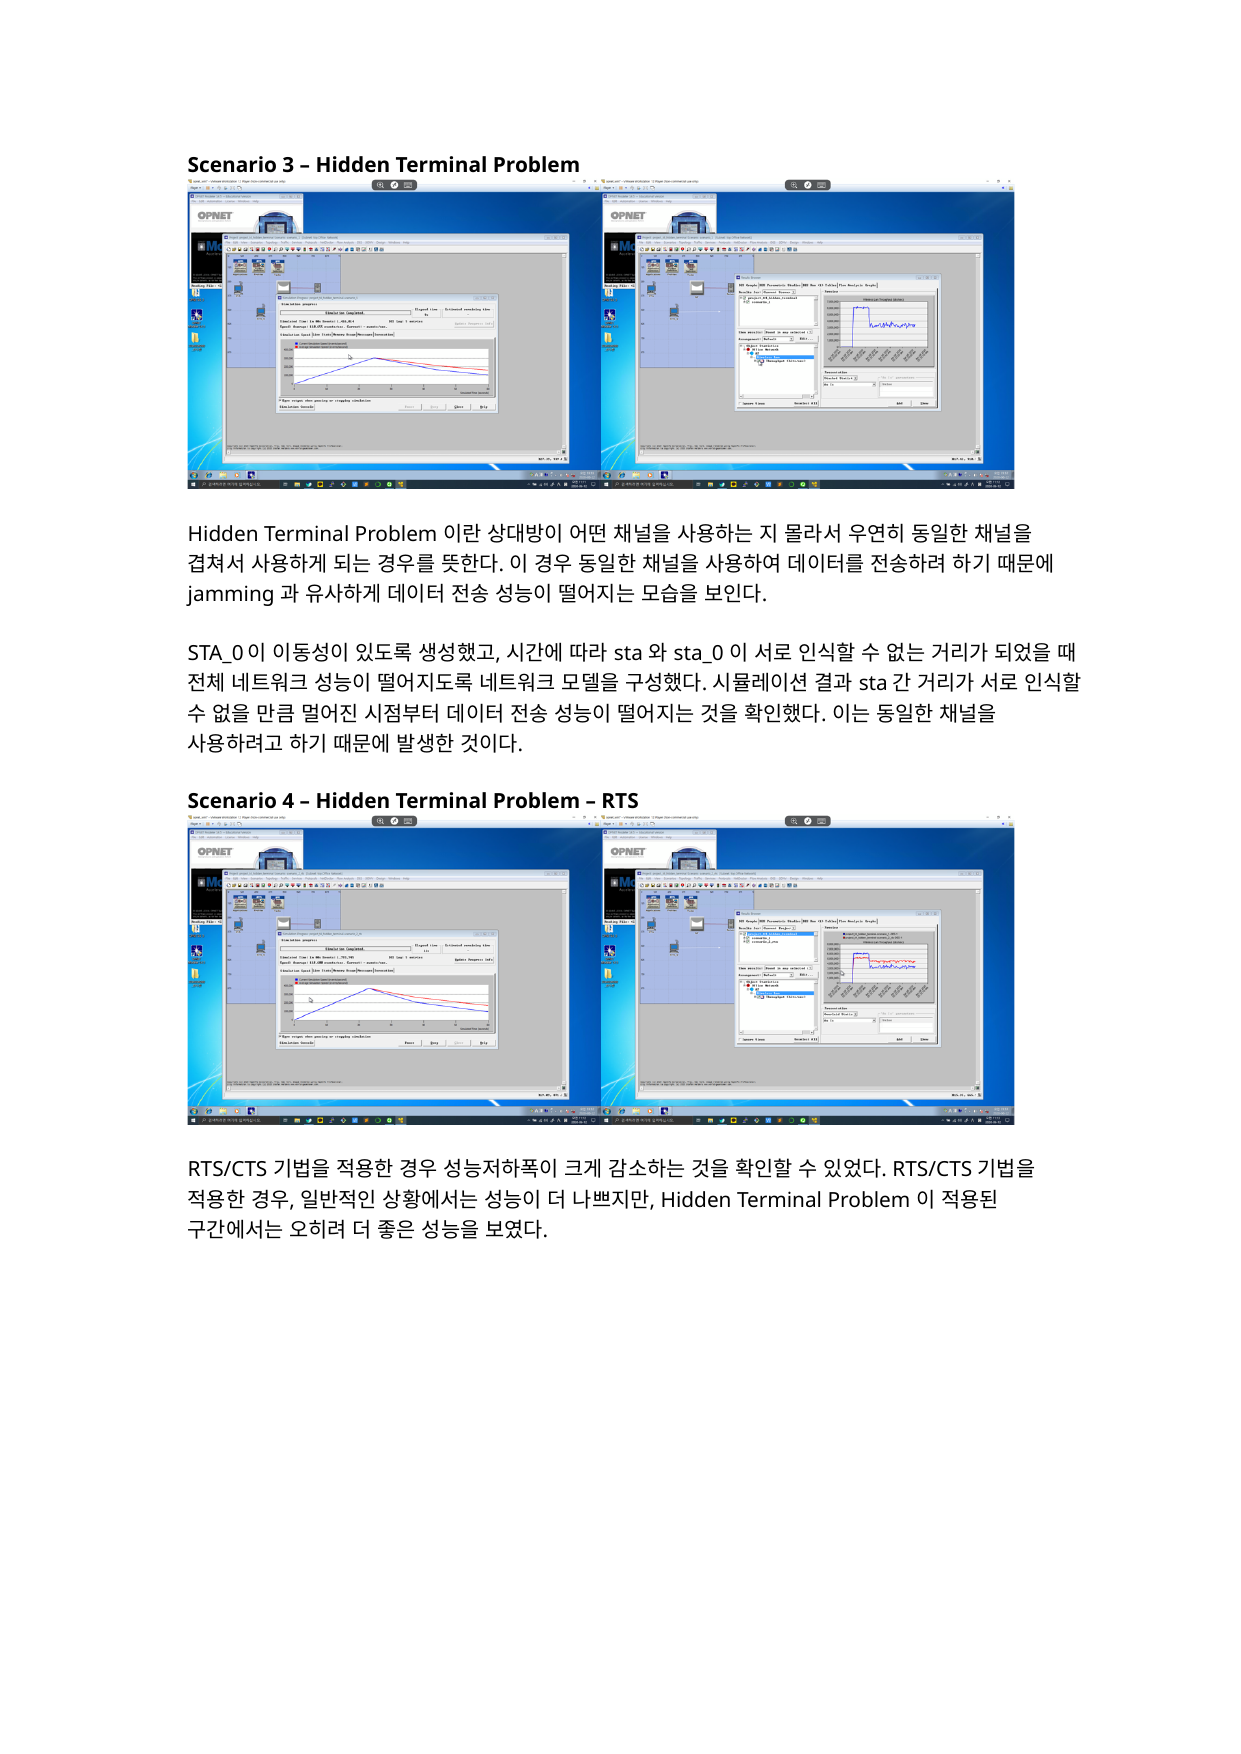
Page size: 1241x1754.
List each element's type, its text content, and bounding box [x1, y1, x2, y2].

list Scenario 3 – Hidden Terminal Problem [187, 150, 1090, 178]
picture [192, 969, 198, 978]
list Scenario 4 – Hidden Terminal Problem – RTS [187, 786, 1090, 814]
picture [192, 333, 198, 342]
list RTS/CTS 기법을 적용한 경우 성능저하폭이 크게 감소하는 것을 확인할 수 있었다. RTS/CTS 기법을 적용한 경우, 일반적인 상황에서는 성능이 더 나쁘지만, Hidden Terminal Problem 이 적용된 구간에서는 오히려 더 좋은 성능을 보였다. [187, 1153, 1090, 1243]
list STA_0이 이동성이 있도록 생성했고, 시간에 따라 sta 와 sta_0 이 서로 인식할 수 없는 거리가 되었을 때 전체 네트워크 성능이 떨어지도록 네트워크 모델을 구성했다. 시뮬레이션 결과 sta간 거리가 서로 인식할 수 없을 만큼 멀어진 시점부터 데이터 전송 성능이 떨어지는 것을 확인했다. 이는 동일한 채널을 사용하려고 하기 때문에 발생한 것이다. [187, 636, 1090, 757]
list Hidden Terminal Problem 이란 상대방이 어떤 채널을 사용하는 지 몰라서 우연히 동일한 채널을 겹쳐서 사용하게 되는 경우를 뜻한다. 이 경우 동일한 채널을 사용하여 데이터를 전송하려 하기 때문에 jamming 과 유사하게 데이터 전송 성능이 떨어지는 모습을 보인다. [187, 517, 1090, 608]
picture [187, 178, 1015, 489]
picture [187, 814, 1015, 1125]
